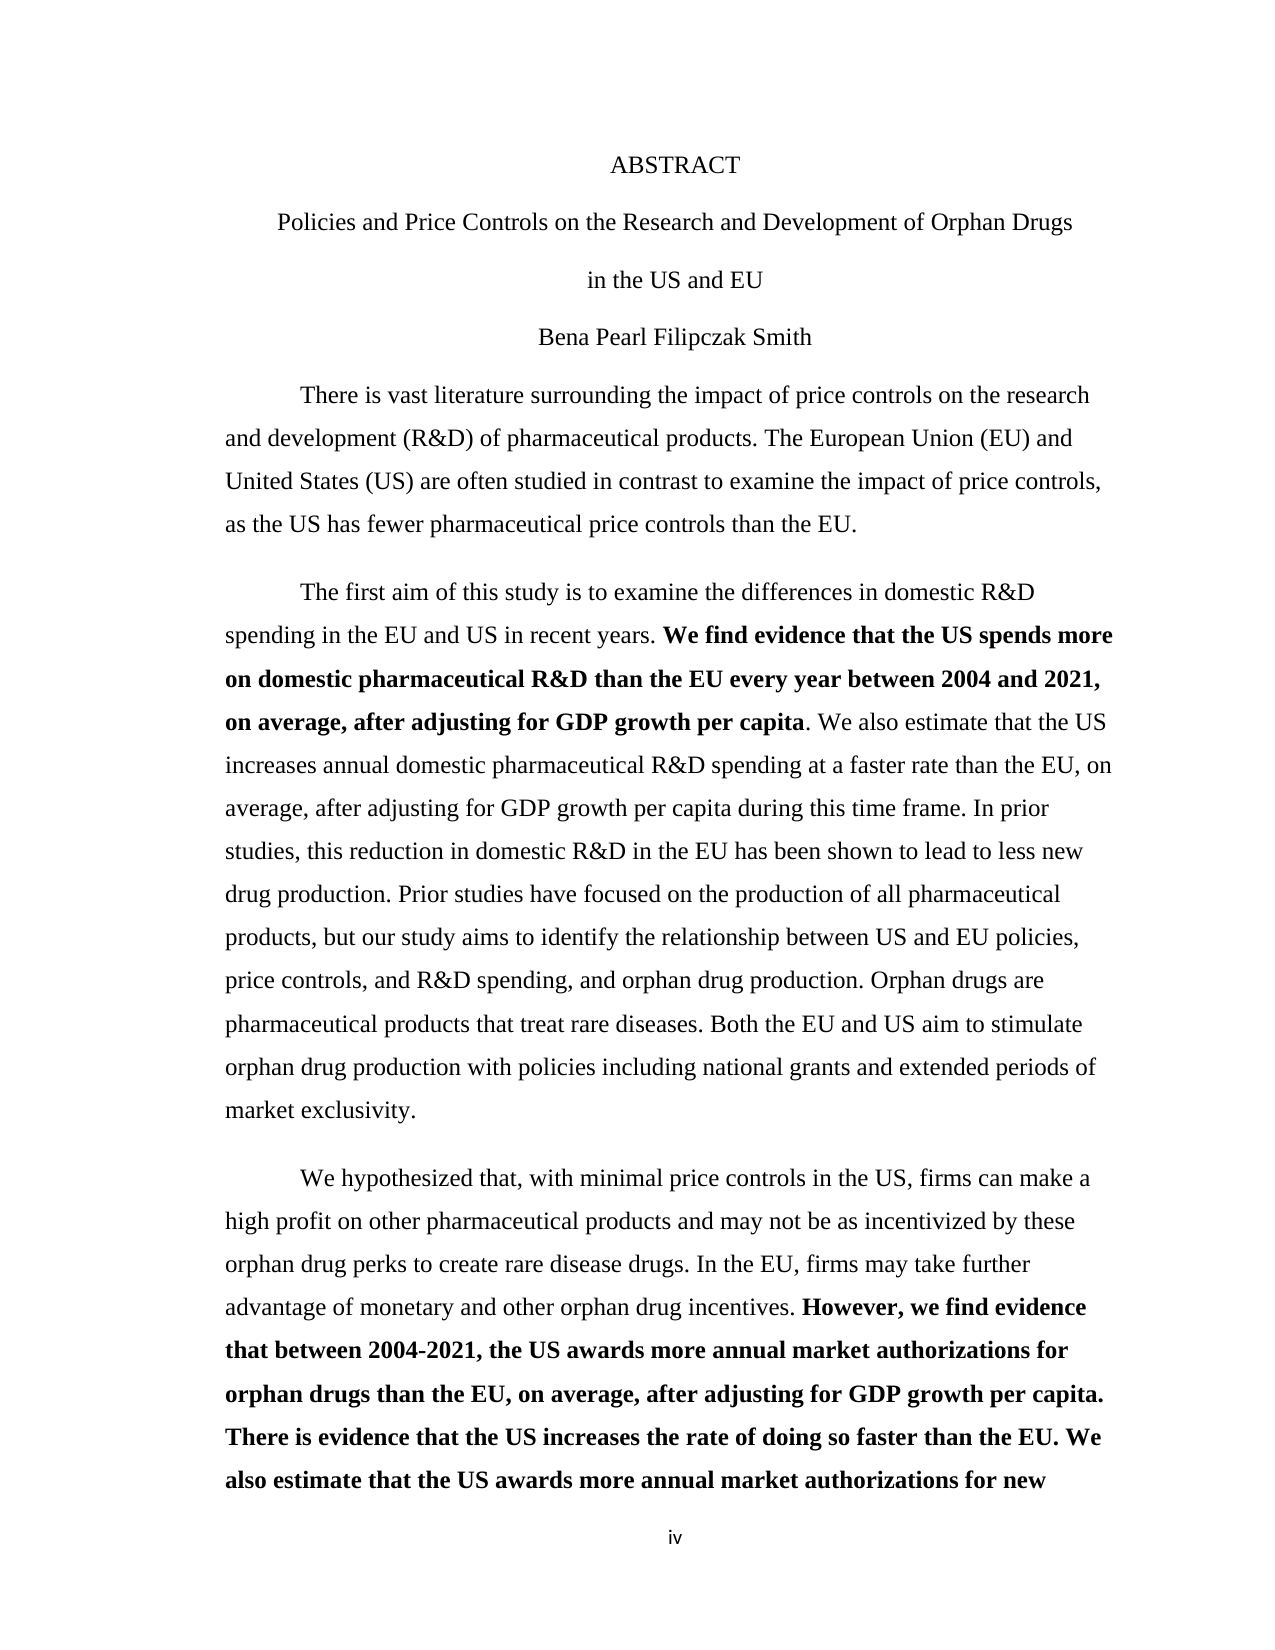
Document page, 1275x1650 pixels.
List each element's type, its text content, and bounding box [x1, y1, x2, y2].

text The first aim of this study is to examine the differences in domestic R&D spending in the EU and US in recent years. We find evidence that the US spends more on domestic pharmaceutical R&D than the EU every year between 2004 and 2021, on average, after adjusting for GDP growth per capita. We also estimate that the US increases annual domestic pharmaceutical R&D spending at a faster rate than the EU, on average, after adjusting for GDP growth per capita during this time frame. In prior studies, this reduction in domestic R&D in the EU has been shown to lead to less new drug production. Prior studies have focused on the production of all pharmaceutical products, but our study aims to identify the relationship between US and EU policies, price controls, and R&D spending, and orphan drug production. Orphan drugs are pharmaceutical products that treat rare diseases. Both the EU and US aim to stimulate orphan drug production with policies including national grants and extended periods of market exclusivity. [225, 577, 1125, 1124]
text ABSTRACT [225, 150, 1125, 179]
text There is vast literature surrounding the impact of price controls on the research and development (R&D) of pharmaceutical products. The European Union (EU) and United States (US) are often studied in contrast to examine the impact of price controls, as the US has fewer pharmaceutical price controls than the EU. [225, 380, 1125, 538]
text Bena Pearl Filipczak Smith [225, 322, 1125, 351]
text in the US and EU [225, 265, 1125, 294]
text Policies and Price Controls on the Research and Development of Orphan Drugs [225, 207, 1125, 236]
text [225, 1163, 1125, 1494]
